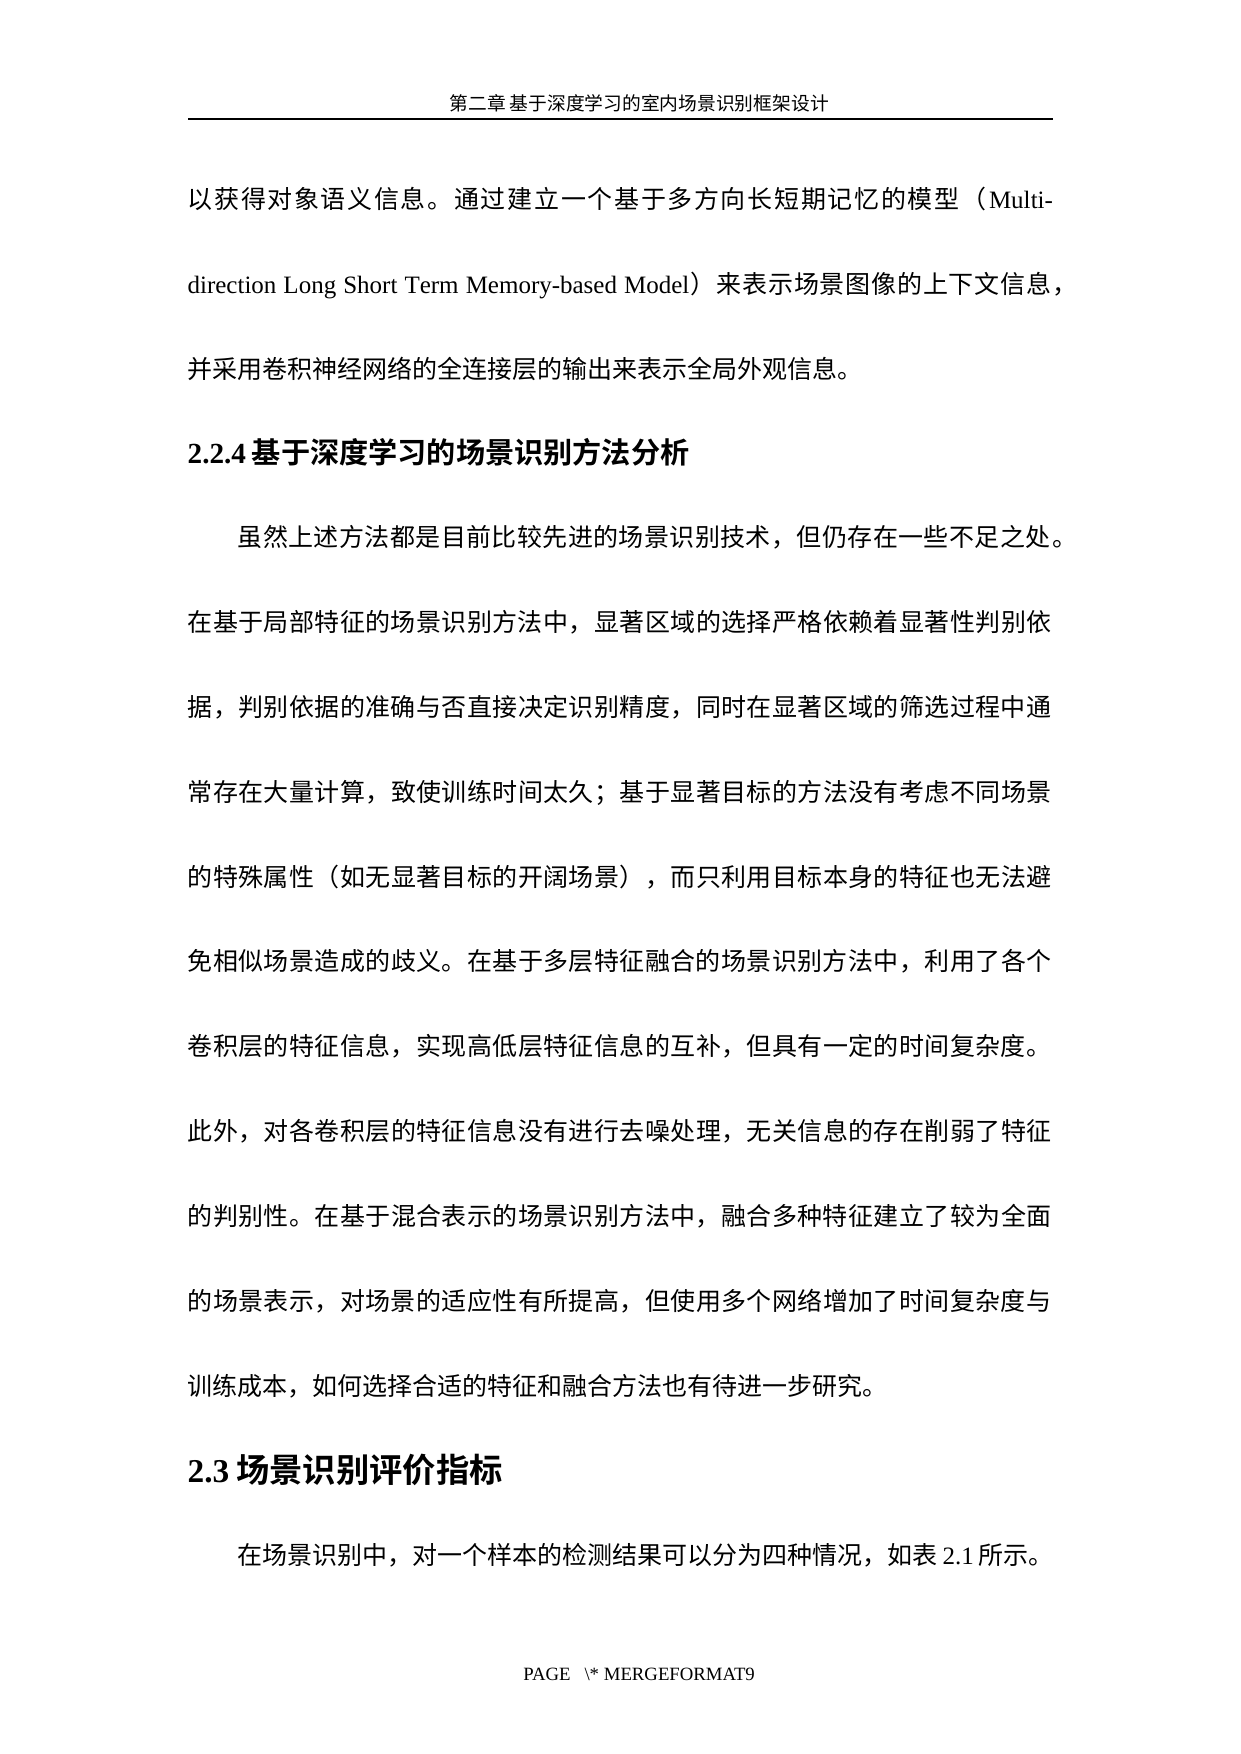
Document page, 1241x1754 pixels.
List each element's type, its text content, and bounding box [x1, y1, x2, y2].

subtitle 2.3场景识别评价指标 [187, 1434, 1053, 1502]
text 虽然上述方法都是目前比较先进的场景识别技术，但仍存在一些不足之处。在基于局部特征的场景识别方法中，显著区域的选择严格依赖着显著性判别依据，判别依据的准确与否直接决定识别精度，同时在显著区域的筛选过程中通常存在大量计算，致使训练时间太久；基于显著目标的方法没有考虑不同场景的特殊属性（如无显著目标的开阔场景），而只利用目标本身的特征也无法避免相似场景造成的歧义。在基于多层特征融合的场景识别方法中，利用了各个卷积层的特征信息，实现高低层特征信息的互补，但具有一定的时间复杂度。此外，对各卷积层的特征信息没有进行去噪处理，无关信息的存在削弱了特征的判别性。在基于混合表示的场景识别方法中，融合多种特征建立了较为全面的场景表示，对场景的适应性有所提高，但使用多个网络增加了时间复杂度与训练成本，如何选择合适的特征和融合方法也有待进一步研究。 [187, 502, 1053, 1418]
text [187, 164, 1053, 402]
text 在场景识别中，对一个样本的检测结果可以分为四种情况，如表2.1所示。 [187, 1520, 1053, 1588]
subtitle 2.2.4基于深度学习的场景识别方法分析 [187, 417, 1053, 485]
